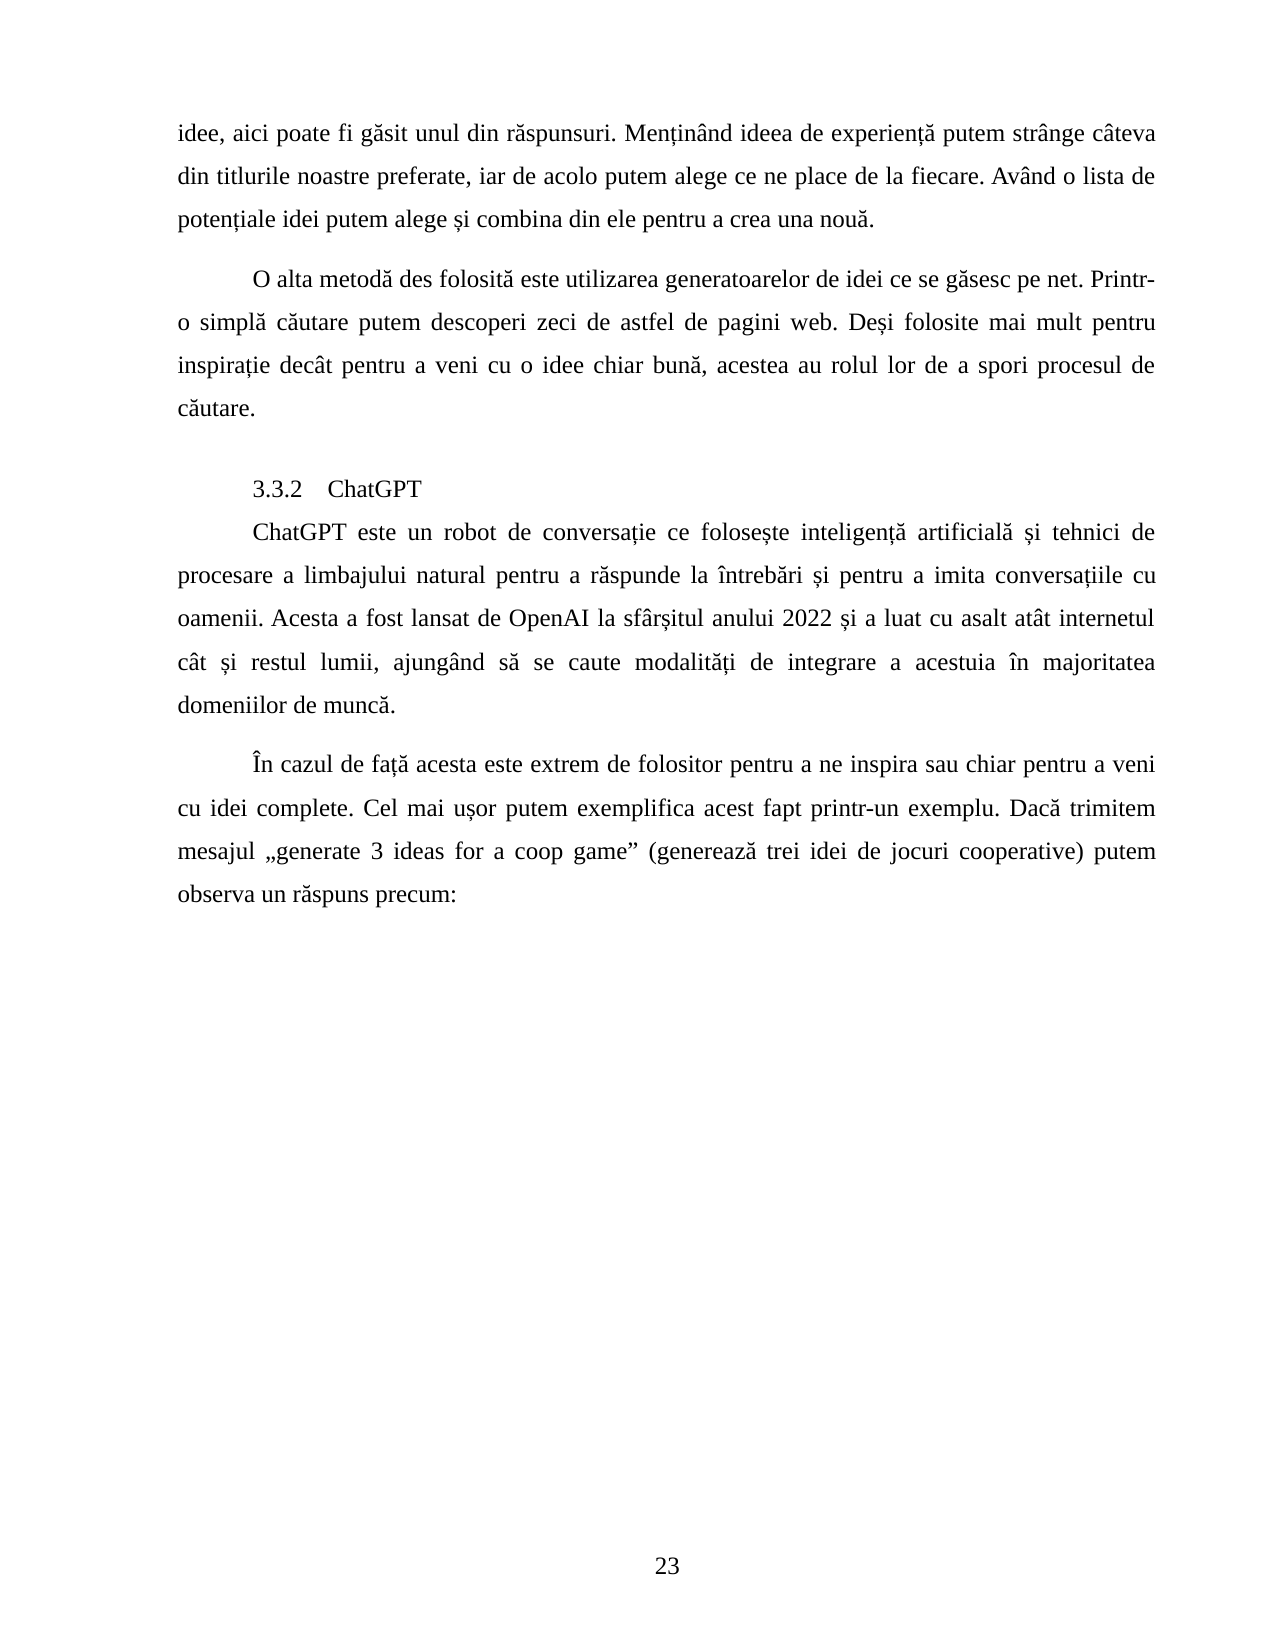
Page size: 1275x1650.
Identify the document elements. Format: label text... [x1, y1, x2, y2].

text O alta metodă des folosită este utilizarea generatoarelor de idei ce se găsesc pe net. Printr-o simplă căutare putem descoperi zeci de astfel de pagini web. Deși folosite mai mult pentru inspirație decât pentru a veni cu o idee chiar bună, acestea au rolul lor de a spori procesul de căutare. [177, 264, 1157, 422]
text În cazul de față acesta este extrem de folositor pentru a ne inspira sau chiar pentru a veni cu idei complete. Cel mai ușor putem exemplifica acest fapt printr-un exemplu. Dacă trimitem mesajul „generate 3 ideas for a coop game” (generează trei idei de jocuri cooperative) putem observa un răspuns precum: [177, 749, 1157, 908]
text ChatGPT este un robot de conversație ce folosește inteligență artificială și tehnici de procesare a limbajului natural pentru a răspunde la întrebări și pentru a imita conversațiile cu oamenii. Acesta a fost lansat de OpenAI la sfârșitul anului 2022 și a luat cu asalt atât internetul cât și restul lumii, ajungând să se caute modalități de integrare a acestuia în majoritatea domeniilor de muncă. [177, 517, 1157, 718]
subtitle ChatGPT [252, 474, 1157, 503]
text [177, 118, 1157, 233]
